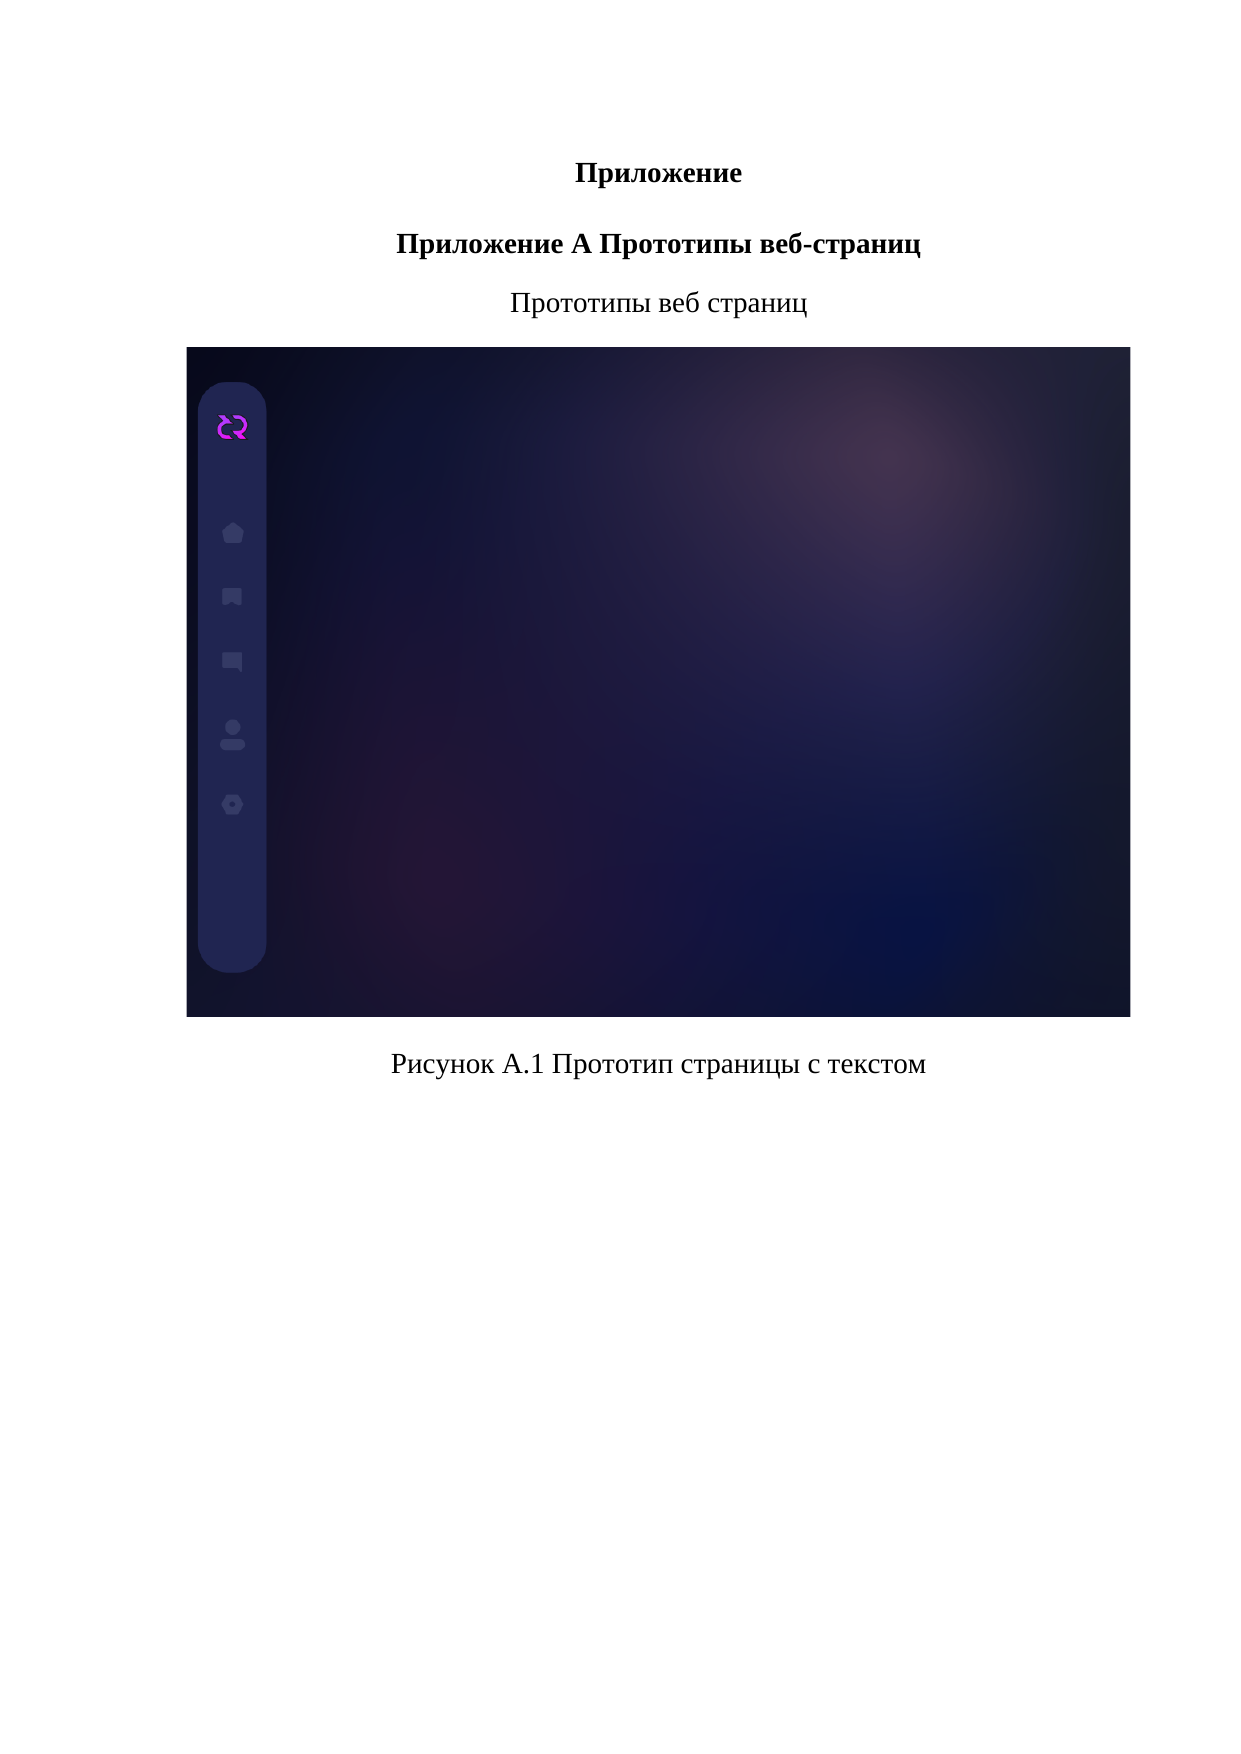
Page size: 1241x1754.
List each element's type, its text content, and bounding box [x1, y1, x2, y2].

text Прототипы веб страниц [136, 285, 1181, 319]
picture [186, 347, 1131, 1017]
text Рисунок А.1 Прототип страницы с текстом [136, 1046, 1181, 1079]
subtitle Приложение [136, 156, 1181, 189]
subtitle Приложение А Прототипы веб-страниц [136, 227, 1181, 260]
